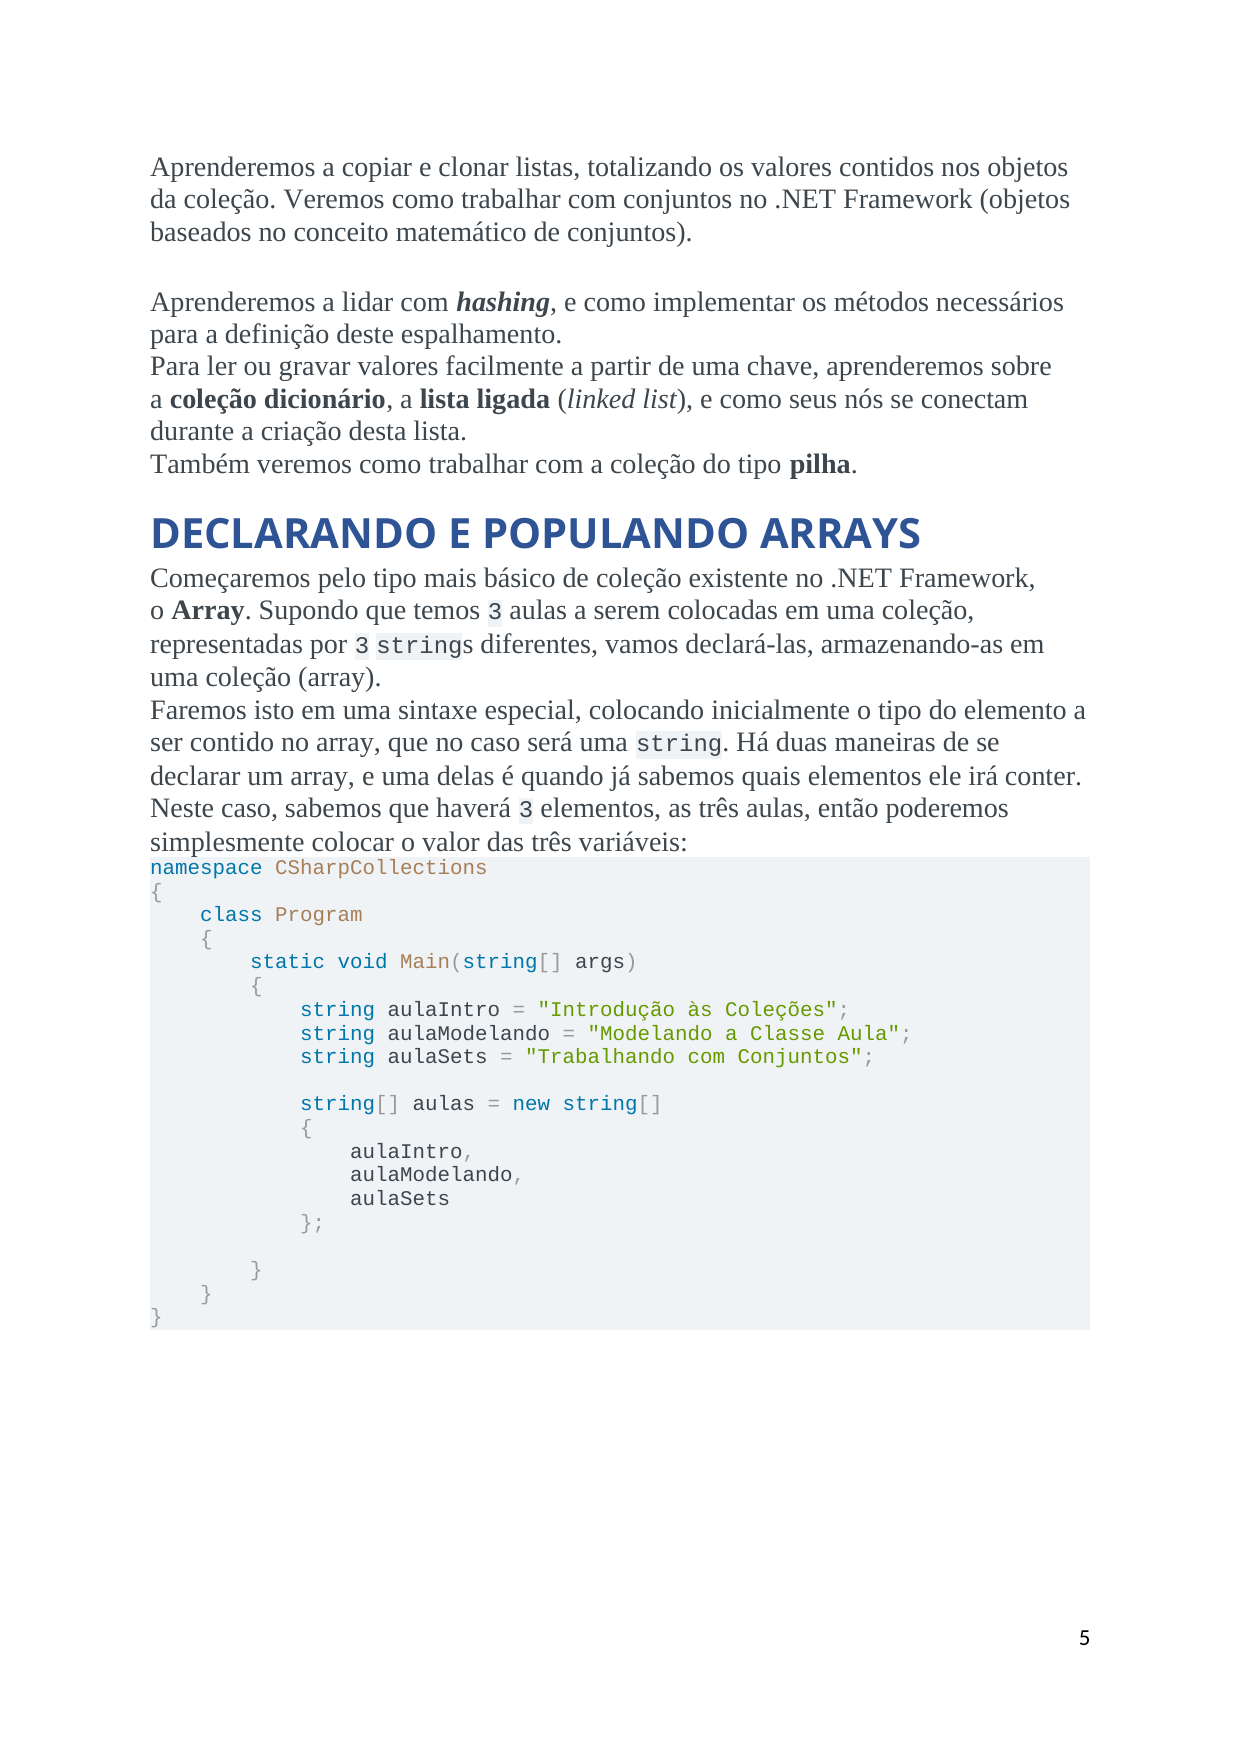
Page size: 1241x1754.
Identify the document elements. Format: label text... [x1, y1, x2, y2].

text { [150, 928, 1090, 952]
text } [150, 1283, 1090, 1306]
text string[] aulas = new string[] [150, 1093, 1090, 1117]
text Aprenderemos a lidar com hashing, e como implementar os métodos necessários para a definição deste espalhamento. [150, 285, 1090, 349]
text Para ler ou gravar valores facilmente a partir de uma chave, aprenderemos sobre a coleção dicionário, a lista ligada (linked list), e como seus nós se conectam durante a criação desta lista. [150, 349, 1090, 447]
text } [150, 1306, 1090, 1330]
text aulaSets [150, 1188, 1090, 1212]
text Começaremos pelo tipo mais básico de coleção existente no .NET Framework, o Array. Supondo que temos 3 aulas a serem colocadas em uma coleção, representadas por 3 strings diferentes, vamos declará-las, armazenando-as em uma coleção (array). [150, 561, 1090, 693]
text Também veremos como trabalhar com a coleção do tipo pilha. [150, 447, 1090, 479]
text Neste caso, sabemos que haverá 3 elementos, as três aulas, então poderemos simplesmente colocar o valor das três variáveis: [150, 791, 1090, 857]
text static void Main(string[] args) [150, 952, 1090, 975]
text class Program [150, 904, 1090, 928]
text }; [150, 1212, 1090, 1235]
text } [150, 1259, 1090, 1283]
text string aulaSets = "Trabalhando com Conjuntos"; [150, 1046, 1090, 1070]
text string aulaModelando = "Modelando a Classe Aula"; [150, 1022, 1090, 1046]
text namespace CSharpCollections [150, 857, 1090, 881]
text string aulaIntro = "Introdução às Coleções"; [150, 999, 1090, 1022]
subtitle Declarando e Populando Arrays [150, 504, 1090, 561]
text aulaModelando, [150, 1164, 1090, 1188]
text Aprenderemos a copiar e clonar listas, totalizando os valores contidos nos objetos da coleção. Veremos como trabalhar com conjuntos no .NET Framework (objetos baseados no conceito matemático de conjuntos). [150, 150, 1090, 247]
text { [150, 1117, 1090, 1141]
text aulaIntro, [150, 1141, 1090, 1164]
text { [150, 975, 1090, 999]
text { [150, 881, 1090, 904]
text Faremos isto em uma sintaxe especial, colocando inicialmente o tipo do elemento a ser contido no array, que no caso será uma string. Há duas maneiras de se declarar um array, e uma delas é quando já sabemos quais elementos ele irá conter. [150, 693, 1090, 791]
